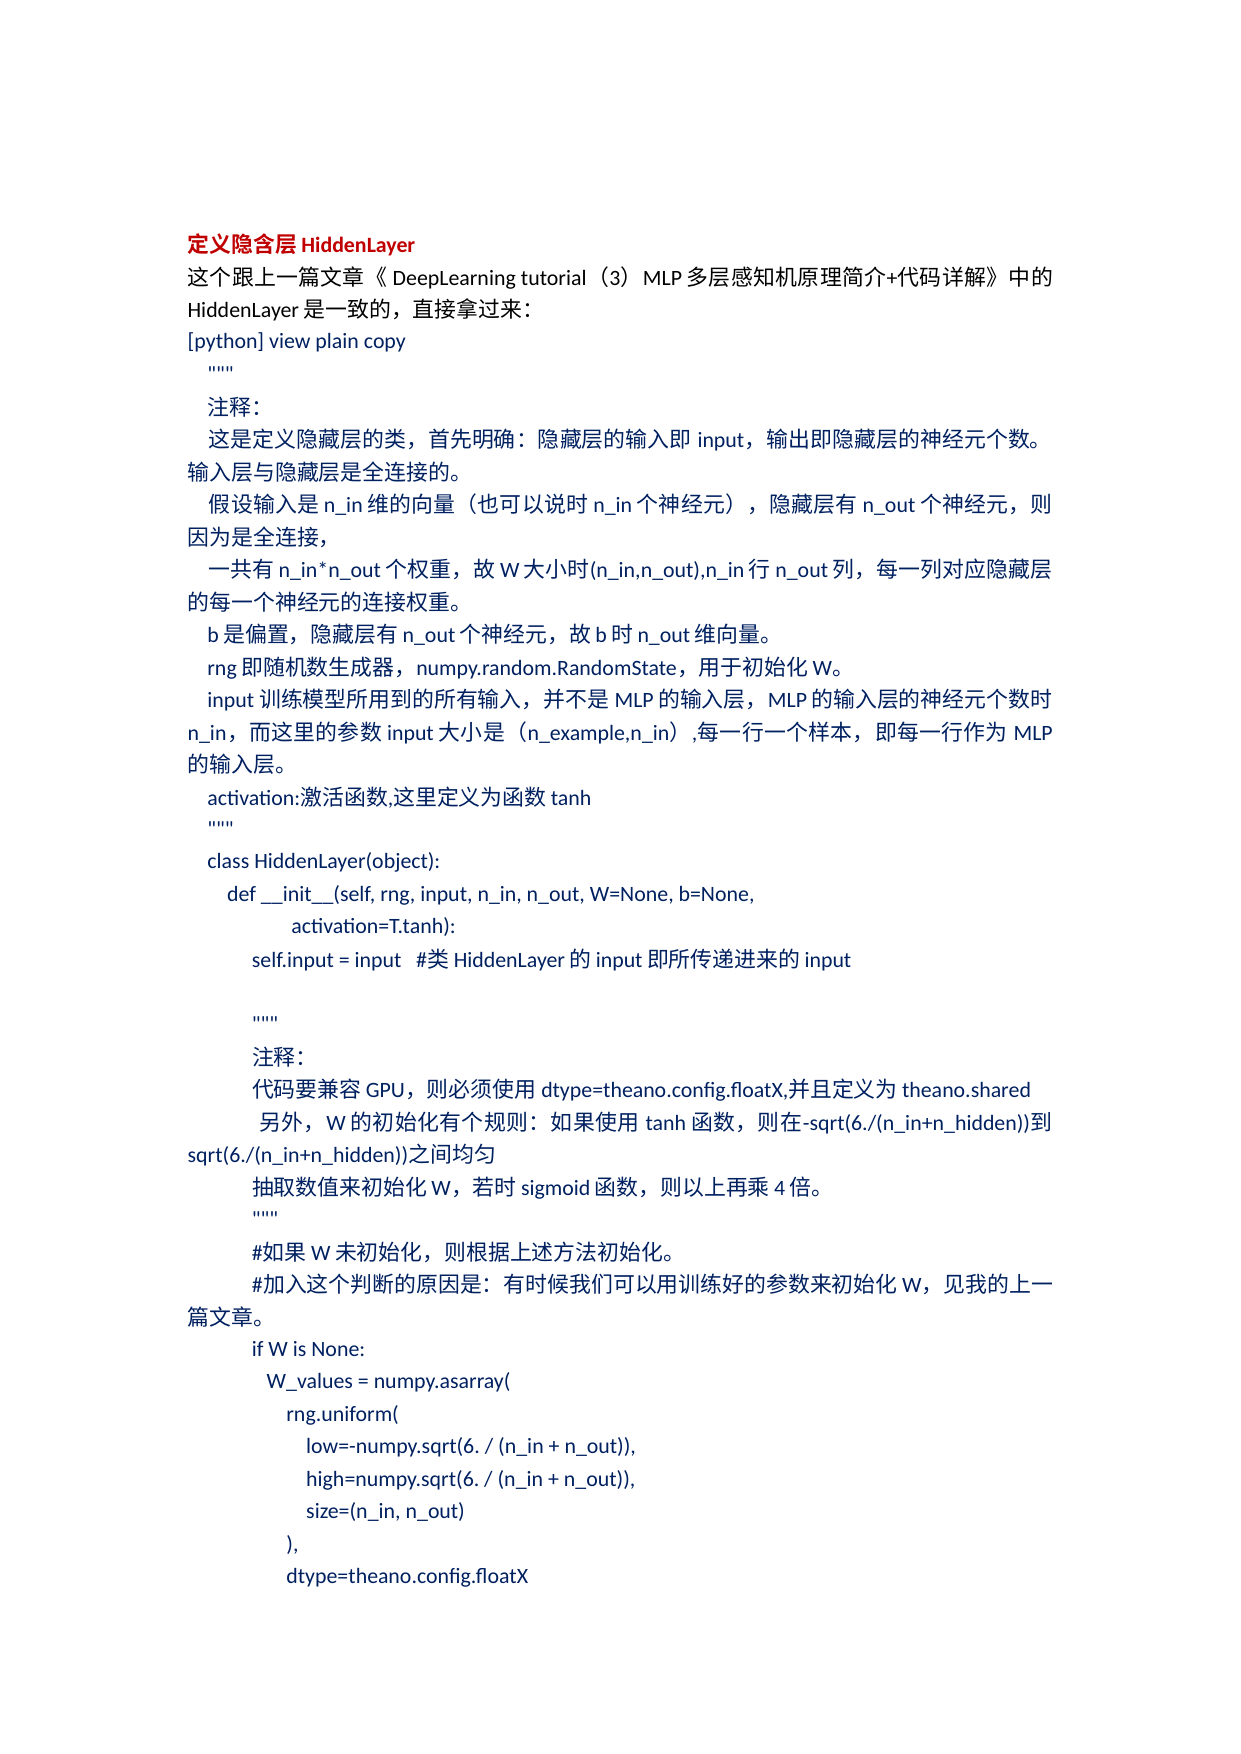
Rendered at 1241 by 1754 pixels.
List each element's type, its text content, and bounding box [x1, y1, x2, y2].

list """ [187, 812, 1053, 844]
list low=-numpy.sqrt(6. / (n_in + n_out)), [187, 1429, 1053, 1462]
list b是偏置，隐藏层有n_out个神经元，故b时n_out维向量。 [187, 617, 1053, 649]
list class HiddenLayer(object): [187, 844, 1053, 877]
list #加入这个判断的原因是：有时候我们可以用训练好的参数来初始化W，见我的上一篇文章。 [187, 1267, 1053, 1332]
list #如果W未初始化，则根据上述方法初始化。 [187, 1234, 1053, 1267]
list dtype=theano.config.floatX [187, 1559, 1053, 1592]
list if W is None: [187, 1332, 1053, 1364]
list size=(n_in, n_out) [187, 1494, 1053, 1527]
list activation=T.tanh): [187, 909, 1053, 942]
list 这个跟上一篇文章《 DeepLearning tutorial（3）MLP多层感知机原理简介+代码详解》中的HiddenLayer是一致的，直接拿过来： [187, 259, 1053, 324]
list 一共有n_in*n_out个权重，故W大小时(n_in,n_out),n_in行n_out列，每一列对应隐藏层的每一个神经元的连接权重。 [187, 552, 1053, 617]
list rng即随机数生成器，numpy.random.RandomState，用于初始化W。 [187, 649, 1053, 682]
list 代码要兼容GPU，则必须使用 dtype=theano.config.floatX,并且定义为theano.shared [187, 1072, 1053, 1104]
list rng.uniform( [187, 1397, 1053, 1429]
list 这是定义隐藏层的类，首先明确：隐藏层的输入即input，输出即隐藏层的神经元个数。输入层与隐藏层是全连接的。 [187, 422, 1053, 487]
list 注释： [187, 389, 1053, 422]
list """ [187, 1007, 1053, 1039]
list W_values = numpy.asarray( [187, 1364, 1053, 1397]
list 假设输入是n_in维的向量（也可以说时n_in个神经元），隐藏层有n_out个神经元，则因为是全连接， [187, 487, 1053, 552]
list 抽取数值来初始化W，若时sigmoid函数，则以上再乘4倍。 [187, 1169, 1053, 1202]
list """ [187, 1202, 1053, 1234]
list 定义隐含层HiddenLayer [187, 227, 1053, 259]
list activation:激活函数,这里定义为函数tanh [187, 779, 1053, 812]
list ), [187, 1527, 1053, 1559]
list 另外，W的初始化有个规则：如果使用tanh函数，则在-sqrt(6./(n_in+n_hidden))到sqrt(6./(n_in+n_hidden))之间均匀 [187, 1104, 1053, 1169]
list self.input = input #类HiddenLayer的input即所传递进来的input [187, 942, 1053, 974]
list """ [187, 357, 1053, 389]
list high=numpy.sqrt(6. / (n_in + n_out)), [187, 1462, 1053, 1494]
list input训练模型所用到的所有输入，并不是MLP的输入层，MLP的输入层的神经元个数时n_in，而这里的参数input大小是（n_example,n_in）,每一行一个样本，即每一行作为MLP的输入层。 [187, 682, 1053, 779]
list def __init__(self, rng, input, n_in, n_out, W=None, b=None, [187, 877, 1053, 909]
list [python] view plain copy [187, 324, 1053, 357]
list 注释： [187, 1039, 1053, 1072]
